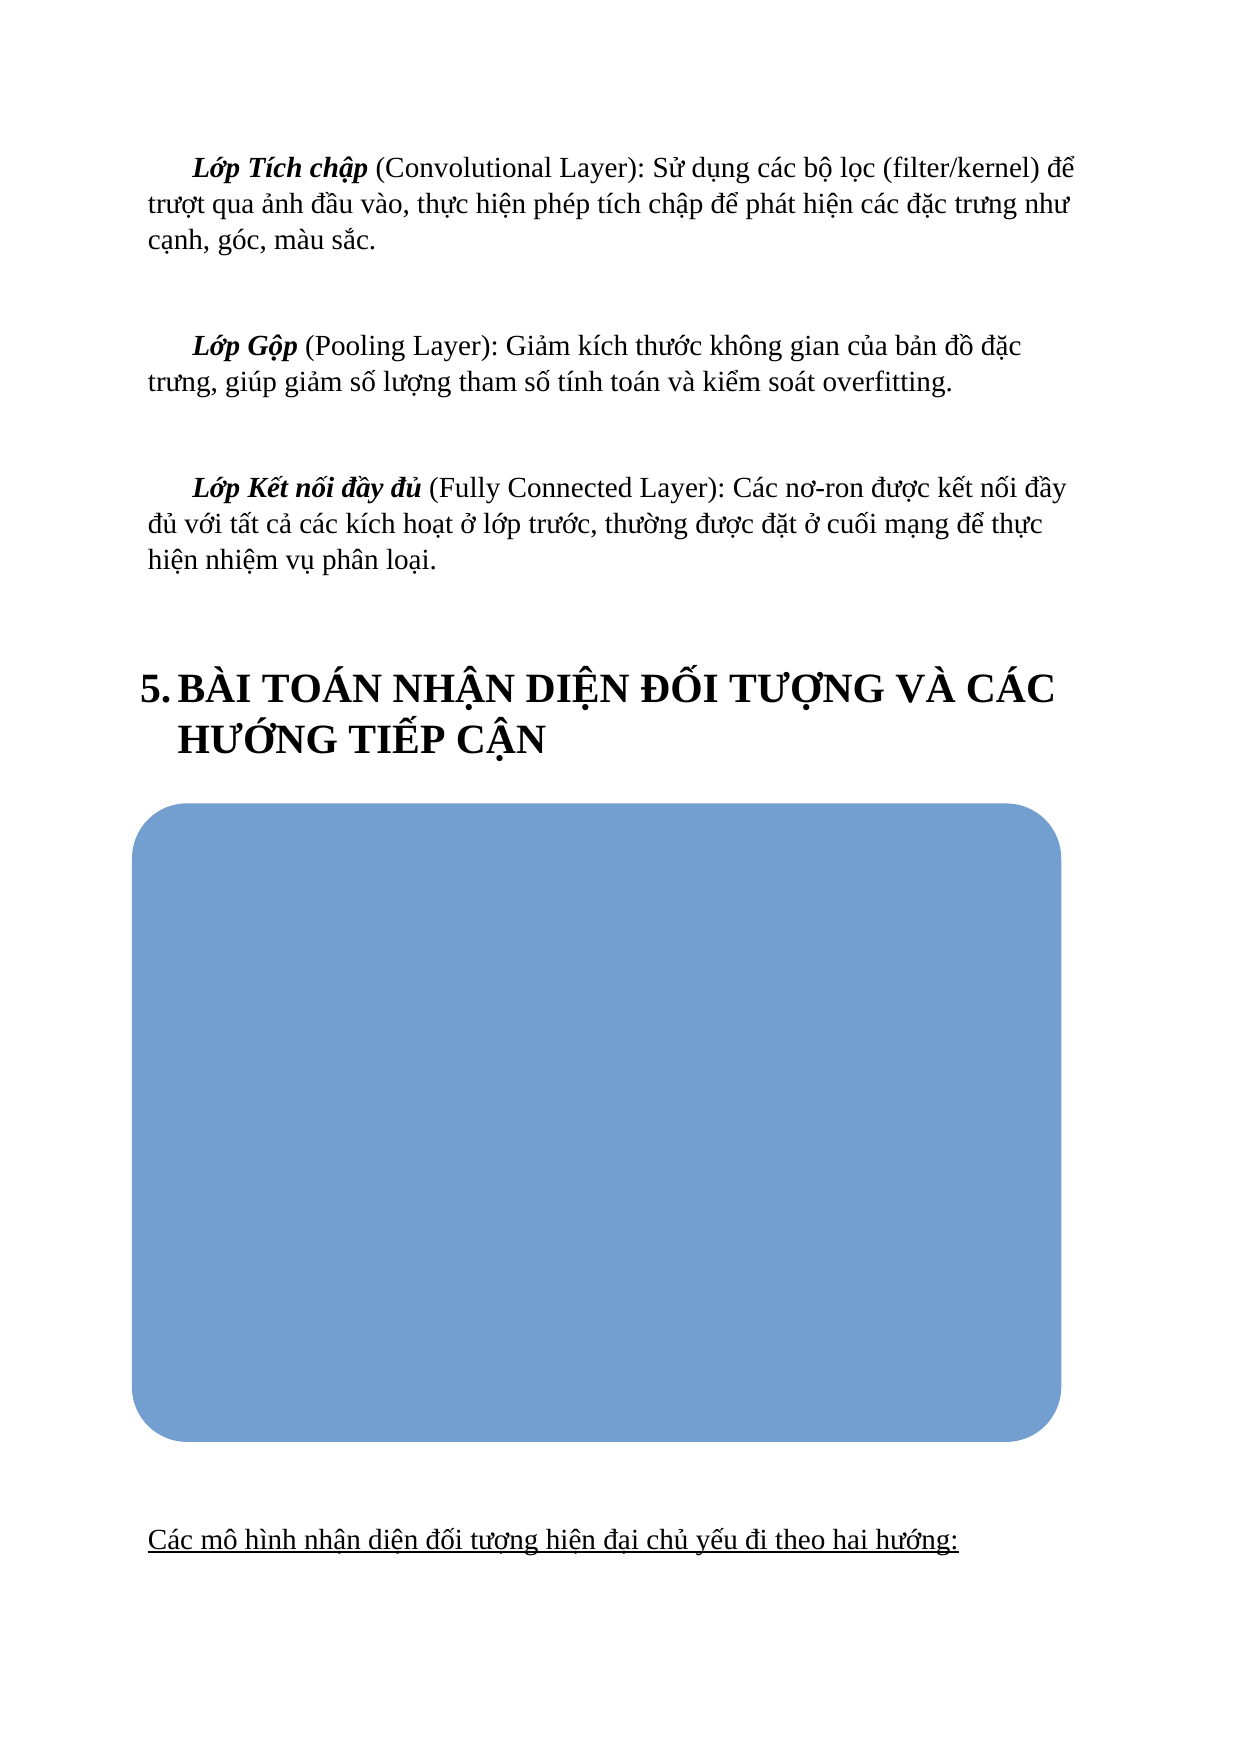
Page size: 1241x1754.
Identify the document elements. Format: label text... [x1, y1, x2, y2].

text Lớp Tích chập (Convolutional Layer): Sử dụng các bộ lọc (filter/kernel) để trượt qua ảnh đầu vào, thực hiện phép tích chập để phát hiện các đặc trưng như cạnh, góc, màu sắc. [148, 150, 1093, 256]
text Lớp Kết nối đầy đủ (Fully Connected Layer): Các nơ-ron được kết nối đầy đủ với tất cả các kích hoạt ở lớp trước, thường được đặt ở cuối mạng để thực hiện nhiệm vụ phân loại. [148, 470, 1093, 576]
text Các mô hình nhận diện đối tượng hiện đại chủ yếu đi theo hai hướng: [148, 1522, 1093, 1556]
subtitle BÀI TOÁN NHẬN DIỆN ĐỐI TƯỢNG VÀ CÁC HƯỚNG TIẾP CẬN [140, 663, 1139, 763]
text Lớp Gộp (Pooling Layer): Giảm kích thước không gian của bản đồ đặc trưng, giúp giảm số lượng tham số tính toán và kiểm soát overfitting. [148, 328, 1093, 398]
